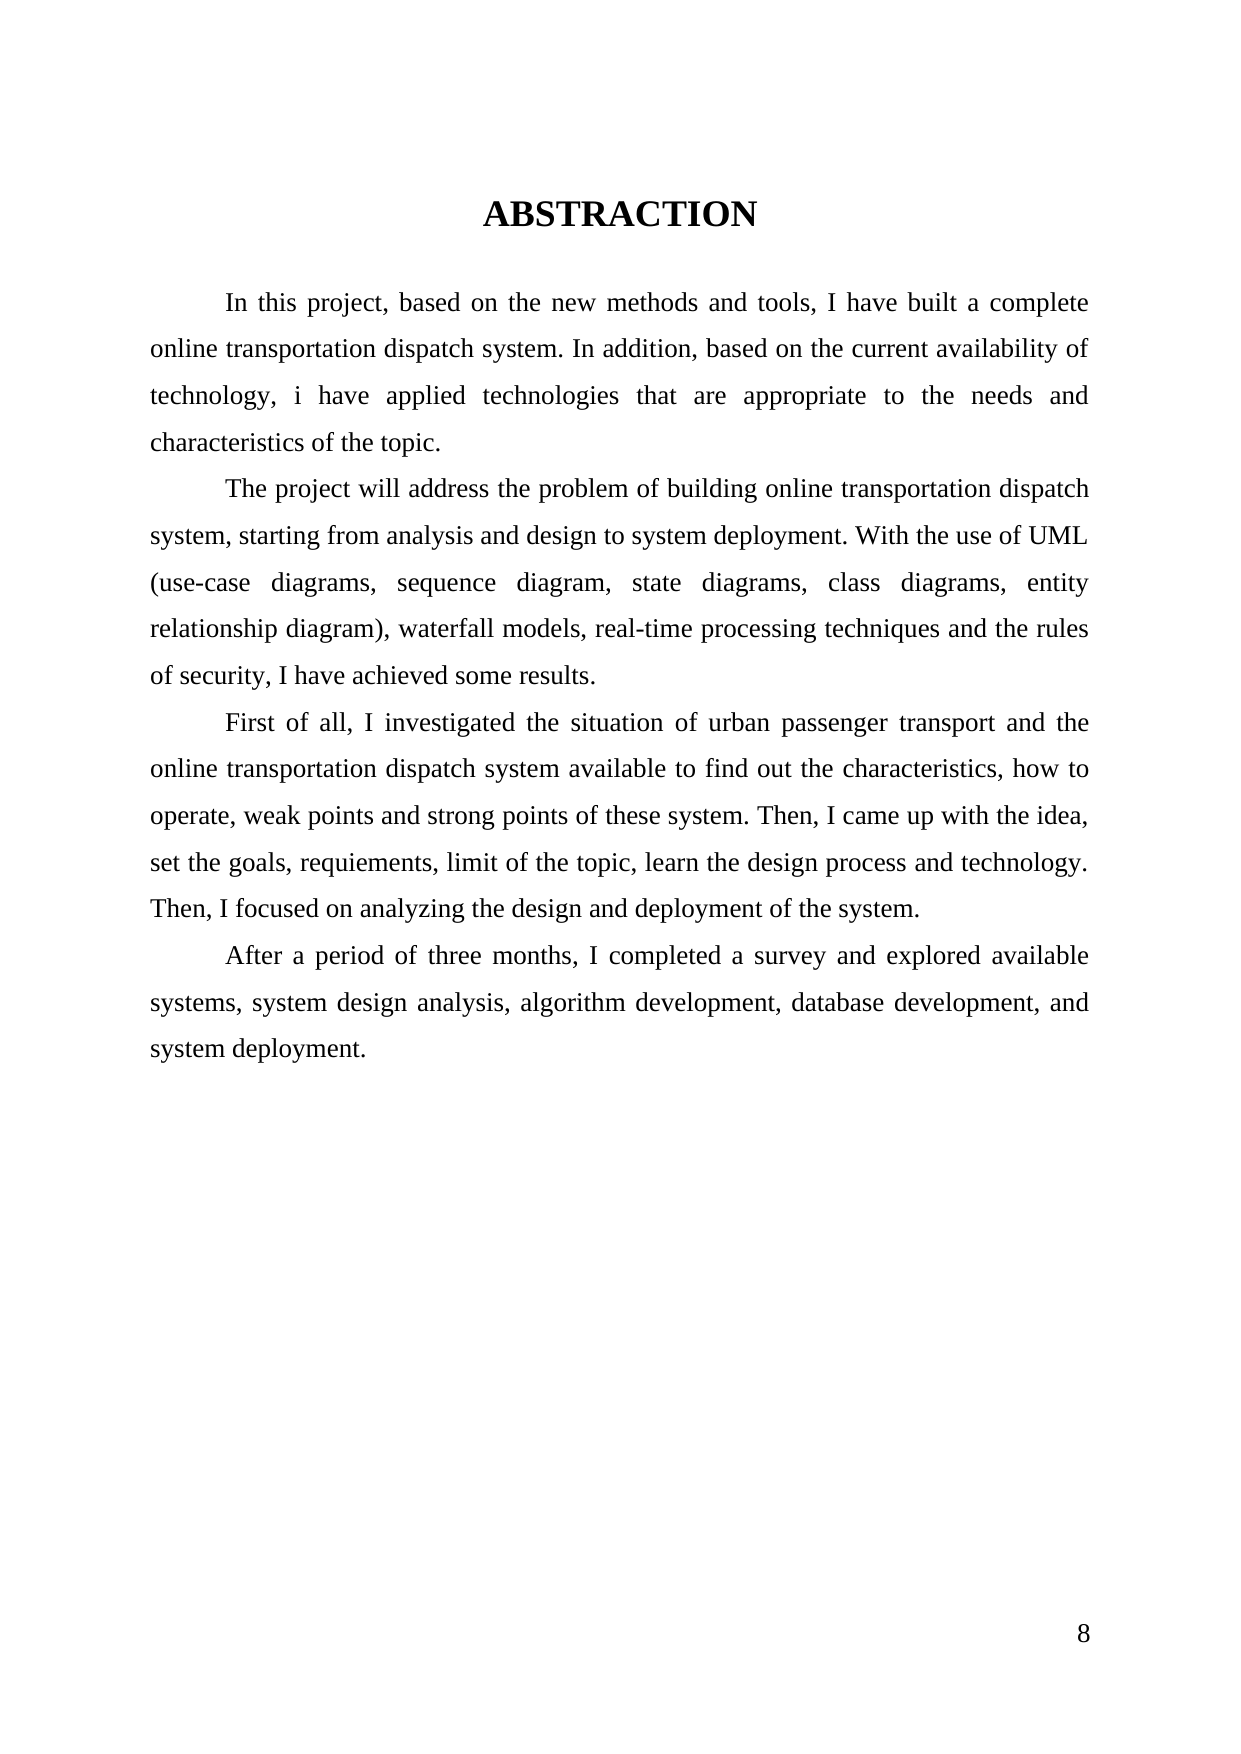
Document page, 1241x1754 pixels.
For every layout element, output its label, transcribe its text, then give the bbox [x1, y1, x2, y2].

text After a period of three months, I completed a survey and explored available systems, system design analysis, algorithm development, database development, and system deployment. [150, 939, 1090, 1063]
text The project will address the problem of building online transportation dispatch system, starting from analysis and design to system deployment. With the use of UML (use-case diagrams, sequence diagram, state diagrams, class diagrams, entity relationship diagram), waterfall models, real-time processing techniques and the rules of security, I have achieved some results. [150, 472, 1090, 690]
subtitle Abstraction [150, 192, 1090, 235]
text In this project, based on the new methods and tools, I have built a complete online transportation dispatch system. In addition, based on the current availability of technology, i have applied technologies that are appropriate to the needs and characteristics of the topic. [150, 286, 1090, 457]
text First of all, I investigated the situation of urban passenger transport and the online transportation dispatch system available to find out the characteristics, how to operate, weak points and strong points of these system. Then, I came up with the idea, set the goals, requiements, limit of the topic, learn the design process and technology. Then, I focused on analyzing the design and deployment of the system. [150, 706, 1090, 923]
